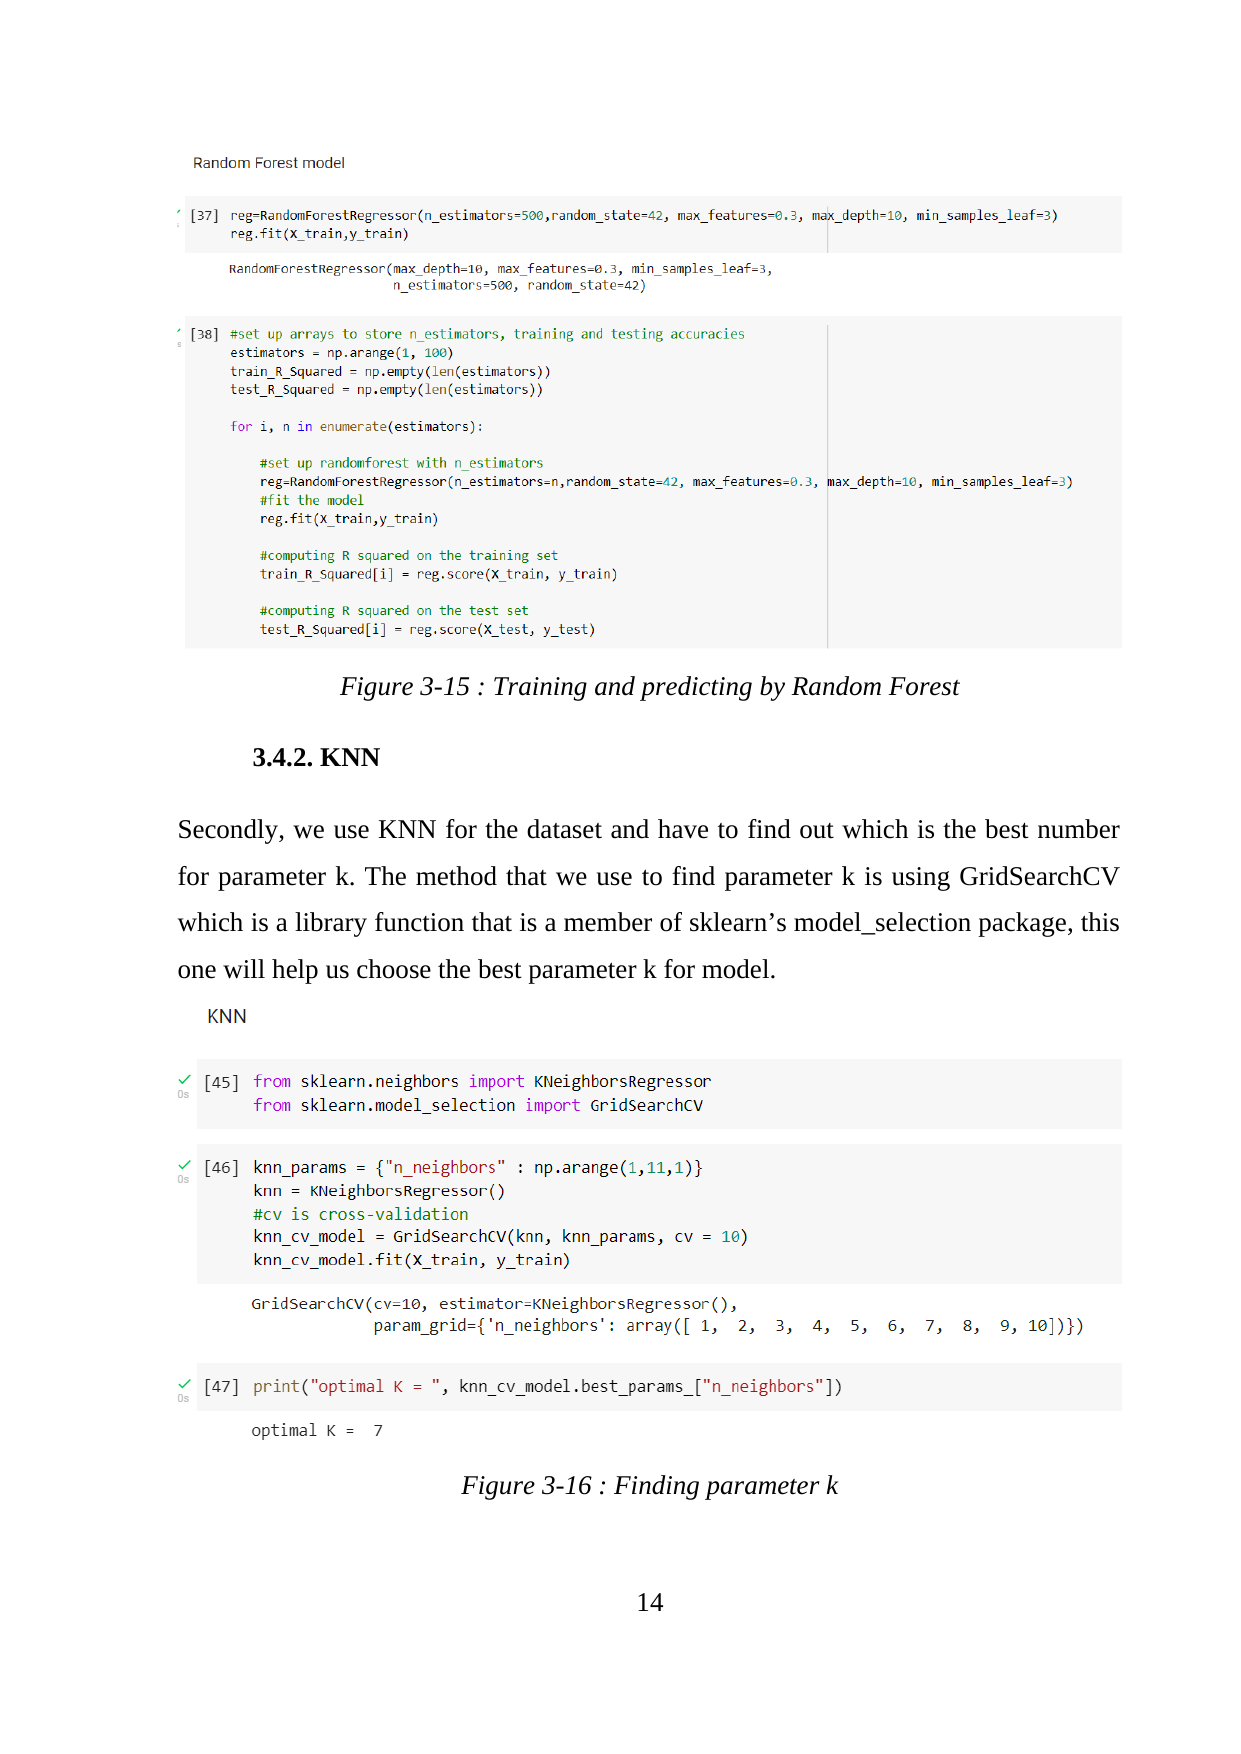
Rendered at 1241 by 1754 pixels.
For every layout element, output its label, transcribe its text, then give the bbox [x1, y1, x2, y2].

subtitle KNN [252, 741, 1122, 773]
text Secondly, we use KNN for the dataset and have to find out which is the best number for parameter k. The method that we use to find parameter k is using GridSearchCV which is a library function that is a member of sklearn’s model_selection package, this one will help us choose the best parameter k for model. [177, 813, 1122, 984]
